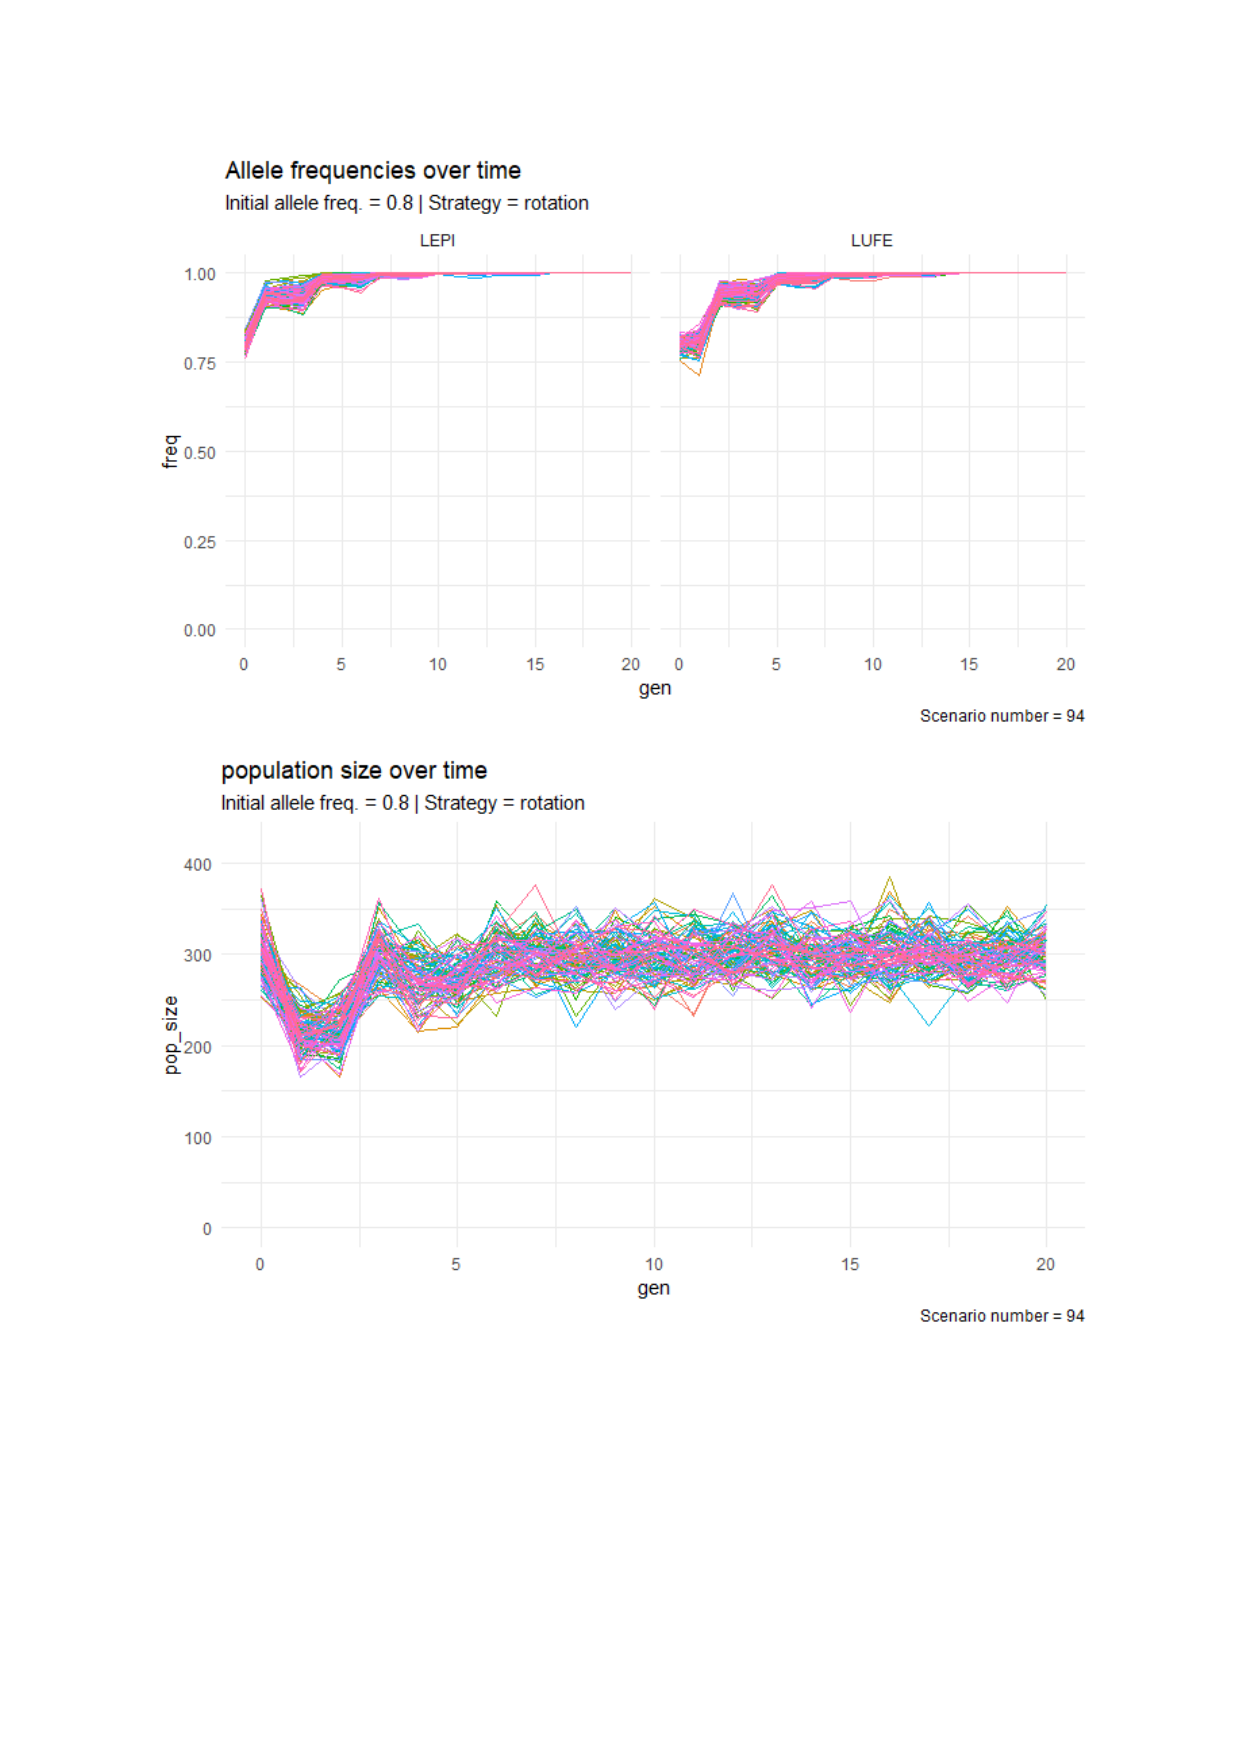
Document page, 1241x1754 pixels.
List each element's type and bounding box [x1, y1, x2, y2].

picture [150, 749, 1096, 1334]
picture [150, 150, 1096, 734]
